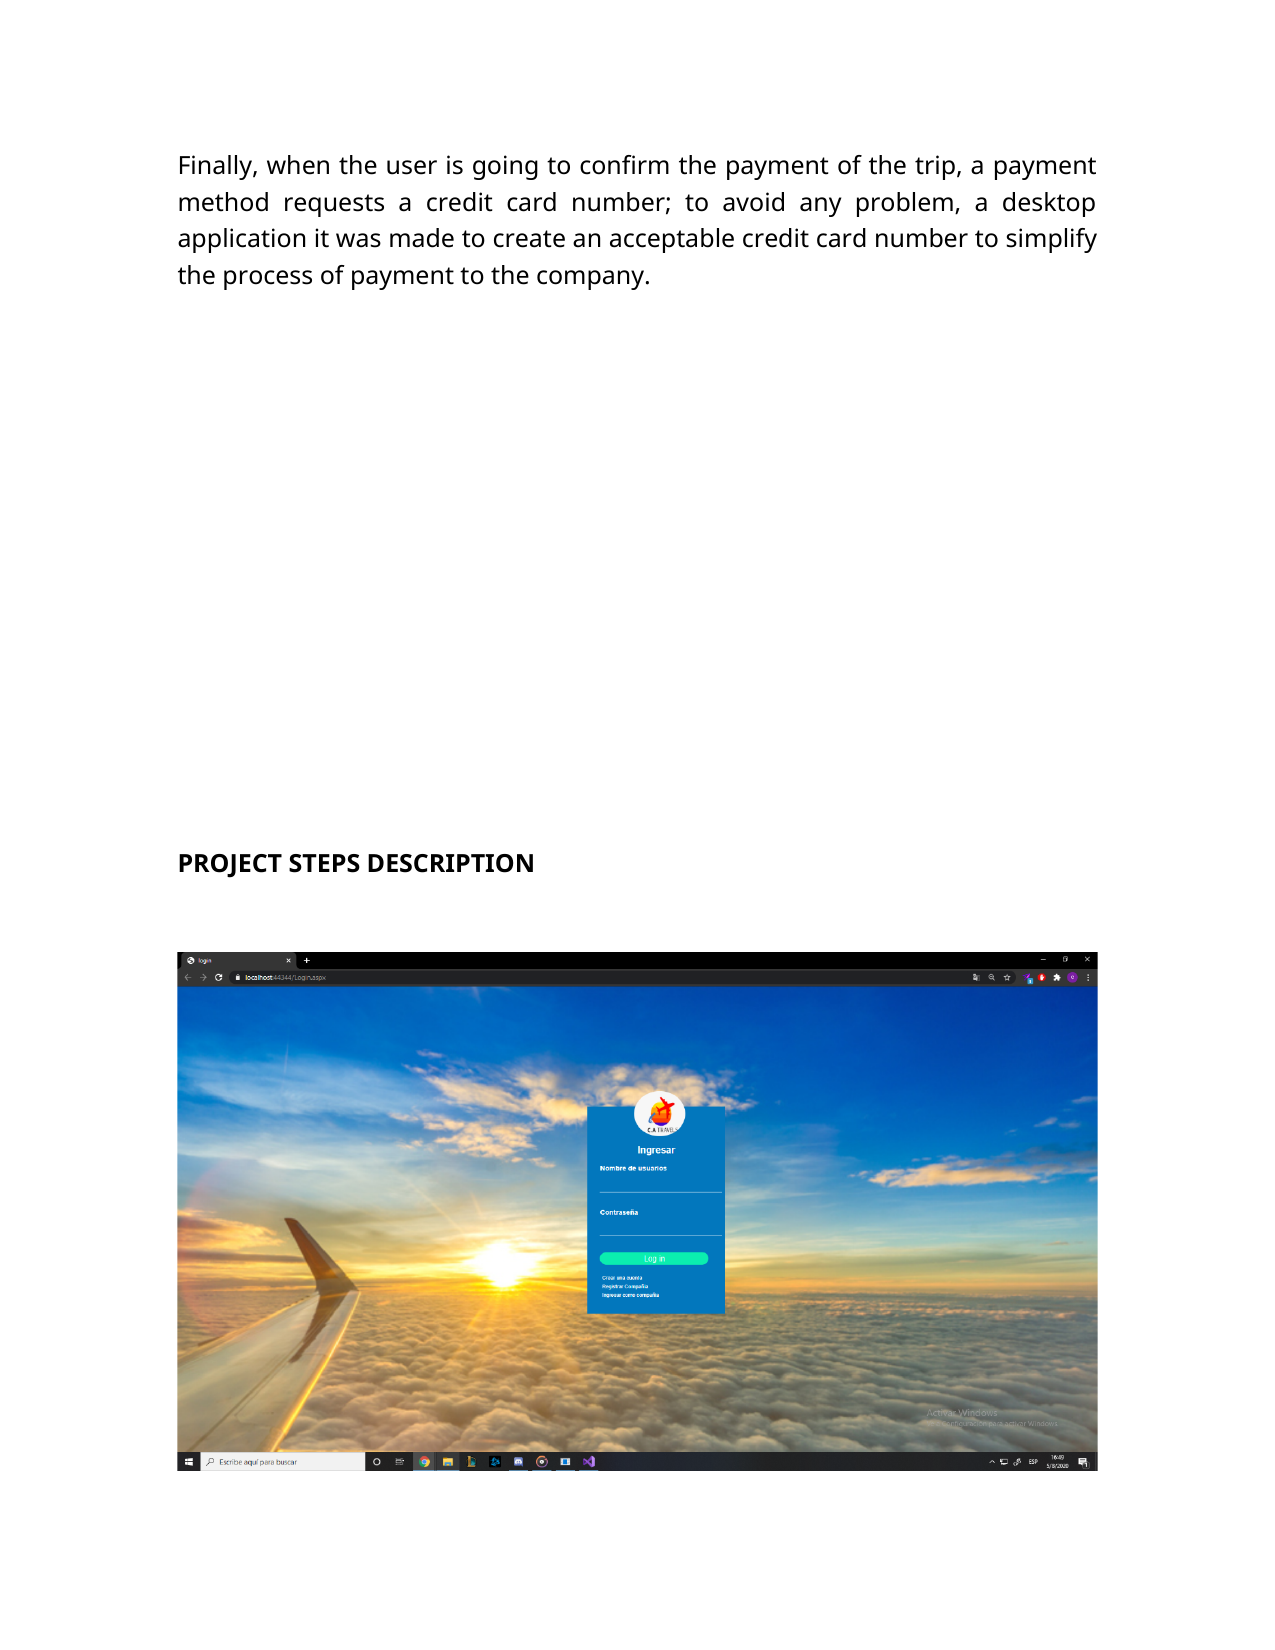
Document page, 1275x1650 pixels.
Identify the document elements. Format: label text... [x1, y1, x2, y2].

text PROJECT STEPS DESCRIPTION [177, 846, 1098, 880]
text Finally, when the user is going to confirm the payment of the trip, a payment method requests a credit card number; to avoid any problem, a desktop application it was made to create an acceptable credit card number to simplify the process of payment to the company. [177, 148, 1098, 292]
picture [177, 952, 1098, 1471]
